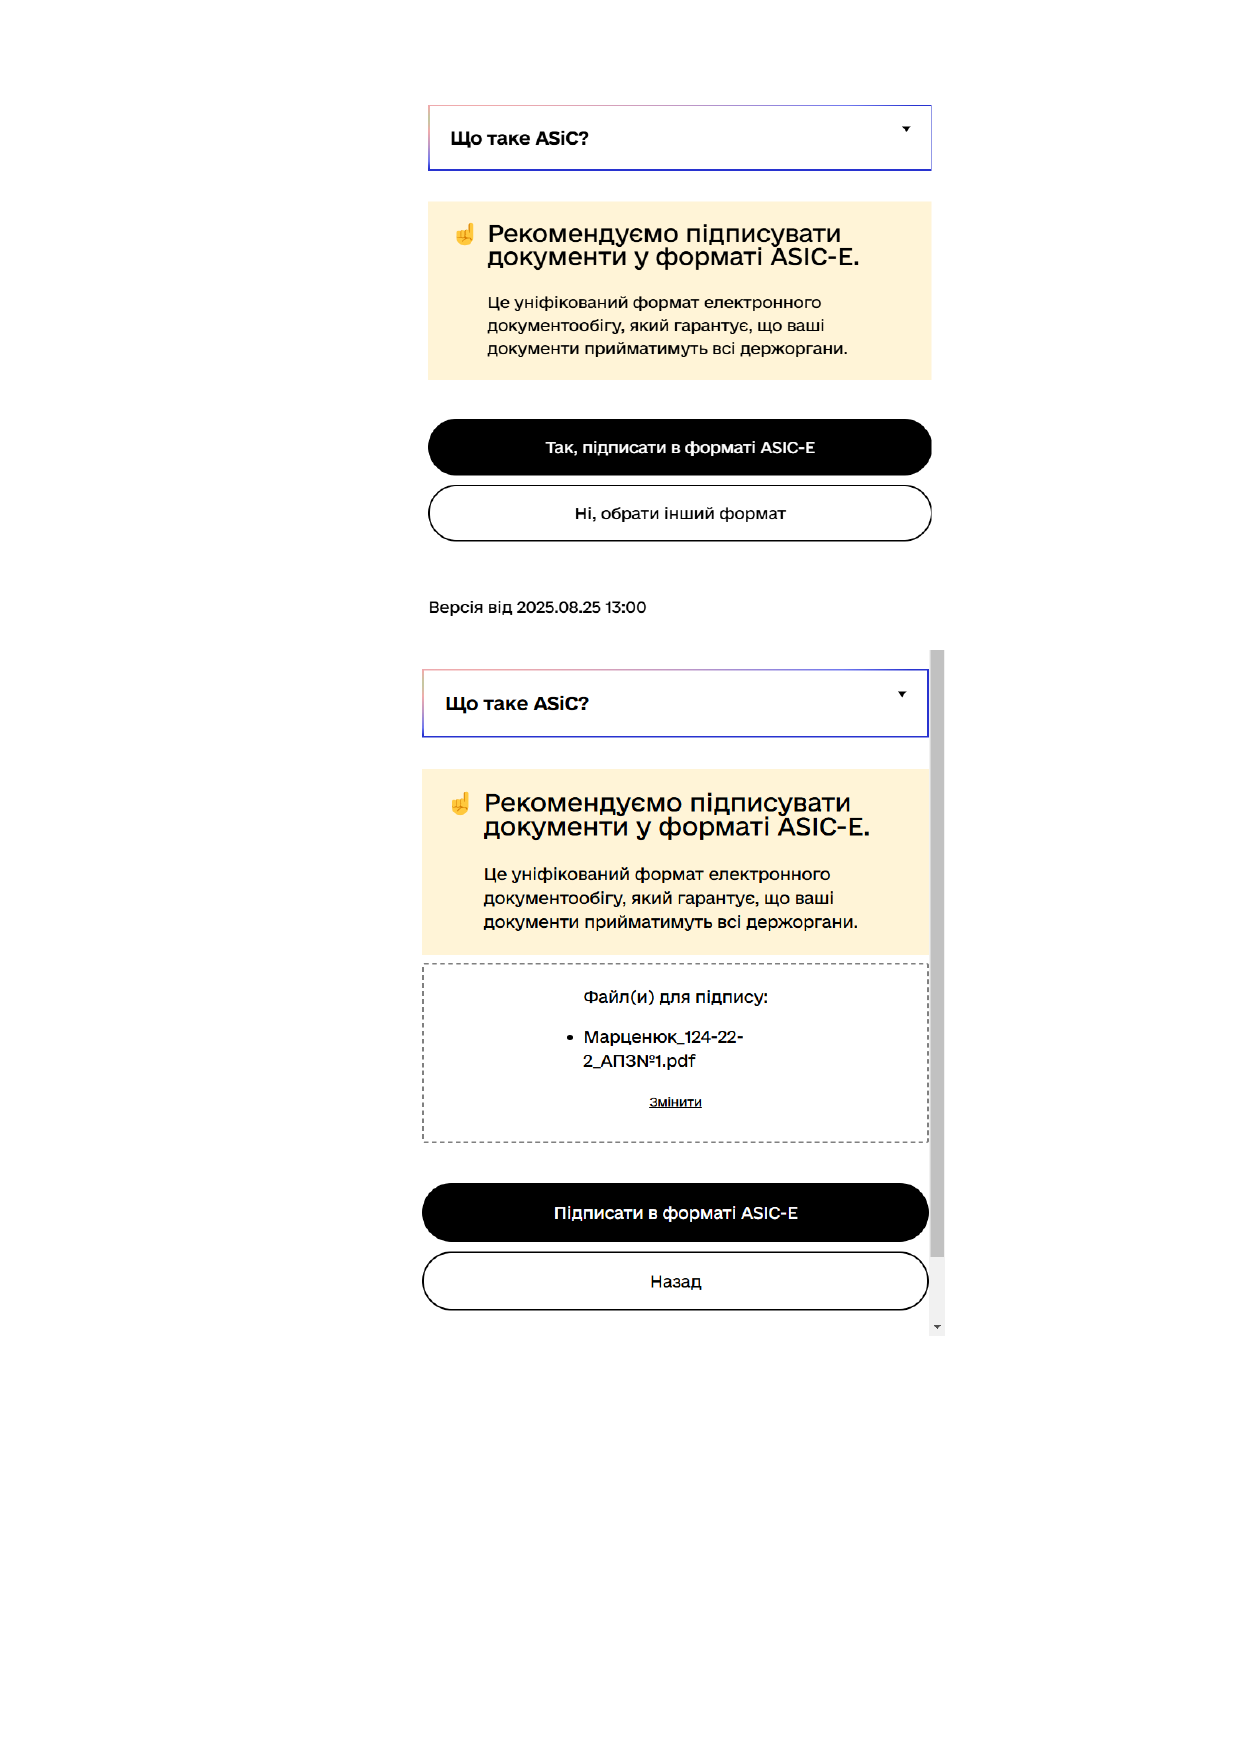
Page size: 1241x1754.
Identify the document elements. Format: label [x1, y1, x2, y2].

picture [392, 650, 982, 1342]
picture [415, 88, 959, 637]
